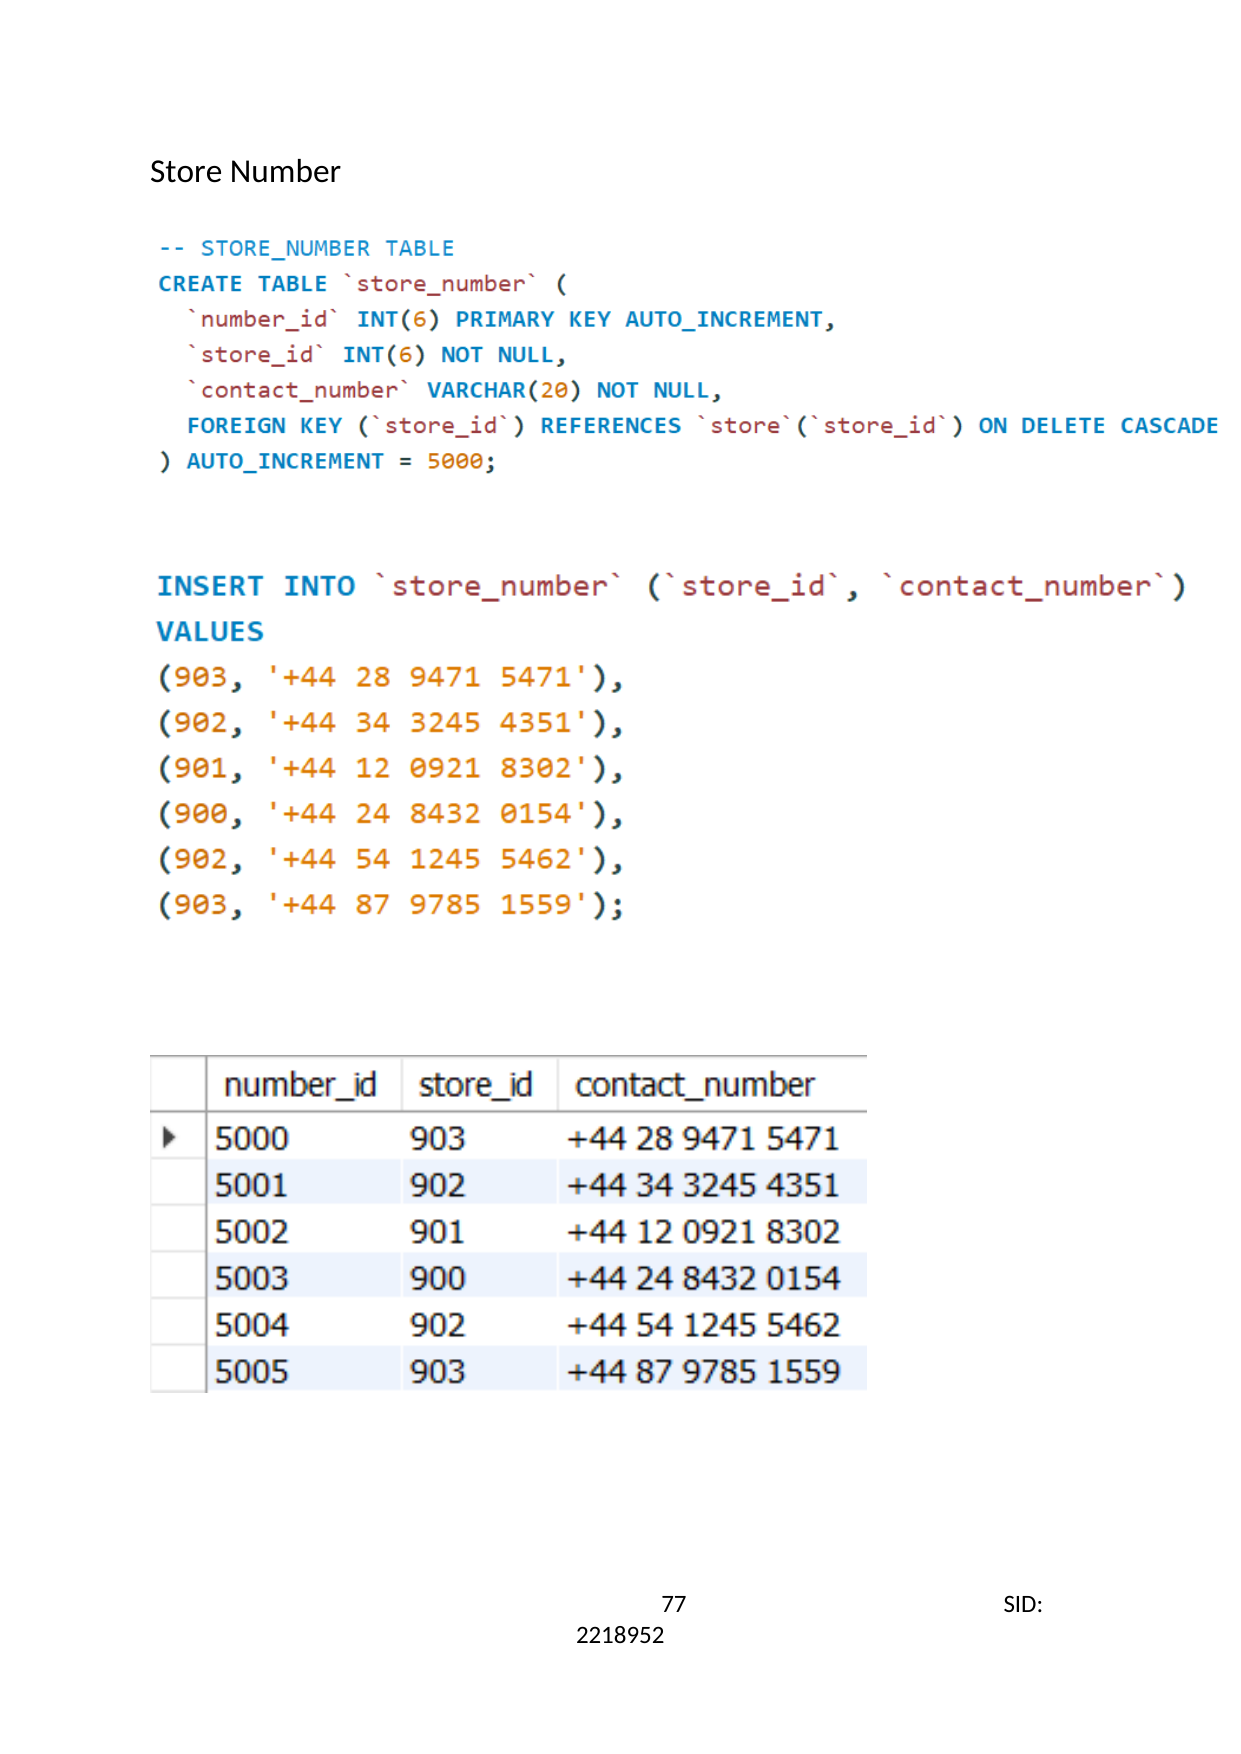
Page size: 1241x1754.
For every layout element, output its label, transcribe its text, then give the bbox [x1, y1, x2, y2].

picture [150, 1055, 867, 1393]
text Store Number [150, 150, 1090, 191]
picture [150, 565, 1196, 934]
picture [150, 231, 1223, 484]
